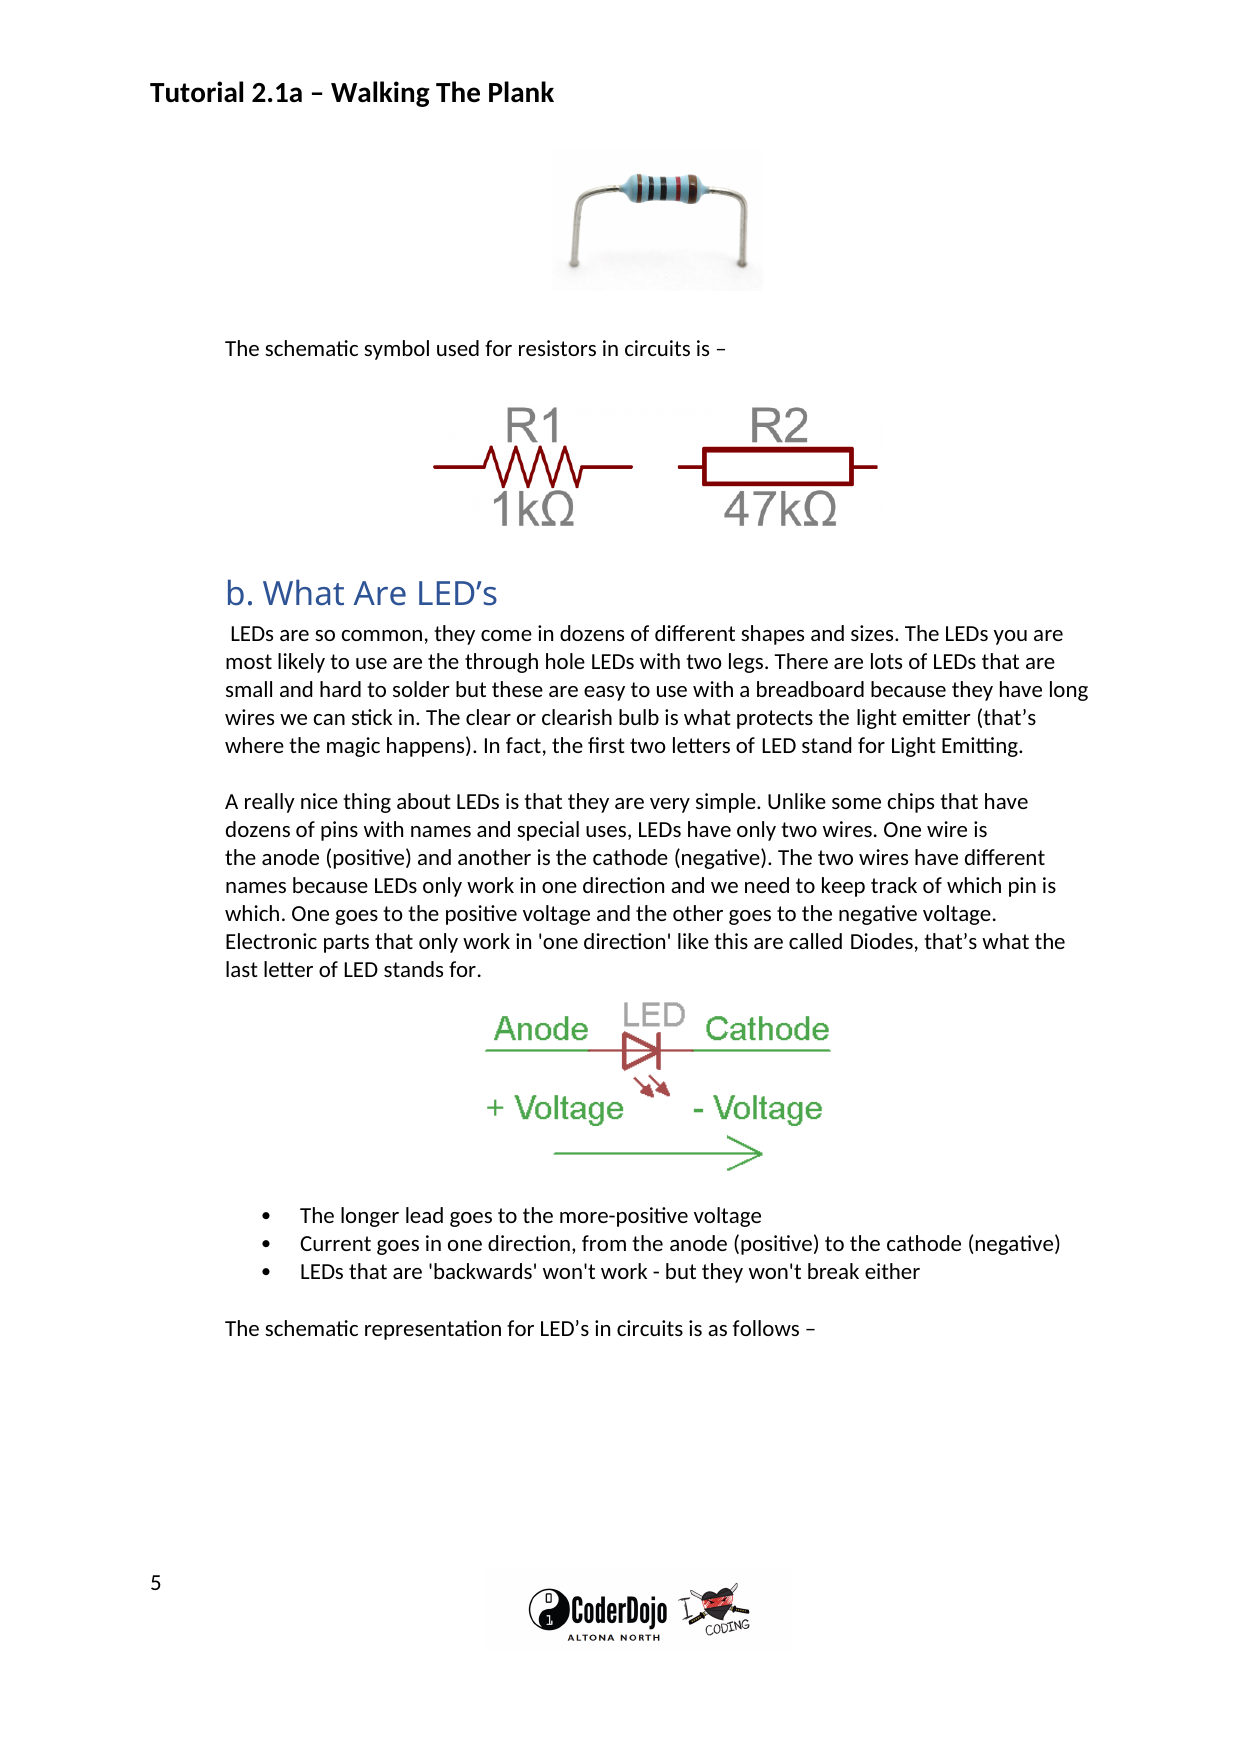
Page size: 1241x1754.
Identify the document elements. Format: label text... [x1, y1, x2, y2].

text A really nice thing about LEDs is that they are very simple. Unlike some chips that have dozens of pins with names and special uses, LEDs have only two wires. One wire is the anode (positive) and another is the cathode (negative). The two wires have different names because LEDs only work in one direction and we need to keep track of which pin is which. One goes to the positive voltage and the other goes to the negative voltage. Electronic parts that only work in 'one direction' like this are called Diodes, that’s what the last letter of LED stands for. [225, 787, 1090, 983]
text The schematic symbol used for resistors in circuits is – [225, 334, 1090, 362]
list LEDs that are 'backwards' won't work - but they won't break either [262, 1257, 1090, 1285]
text LEDs are so common, they come in dozens of different shapes and sizes. The LEDs you are most likely to use are the through hole LEDs with two legs. There are lots of LEDs that are small and hard to solder but these are easy to use with a breadboard because they have long wires we can stick in. The clear or clearish bulb is what protects the light emitter (that’s where the magic happens). In fact, the first two letters of LED stand for Light Emitting. [225, 619, 1090, 759]
subtitle What Are LED’s [225, 570, 1090, 615]
picture [552, 150, 764, 291]
list The longer lead goes to the more-positive voltage [262, 1201, 1090, 1229]
picture [431, 405, 884, 527]
picture [486, 1568, 792, 1653]
list Current goes in one direction, from the anode (positive) to the cathode (negative) [262, 1229, 1090, 1257]
text The schematic representation for LED’s in circuits is as follows – [225, 1314, 1090, 1343]
picture [477, 983, 839, 1173]
